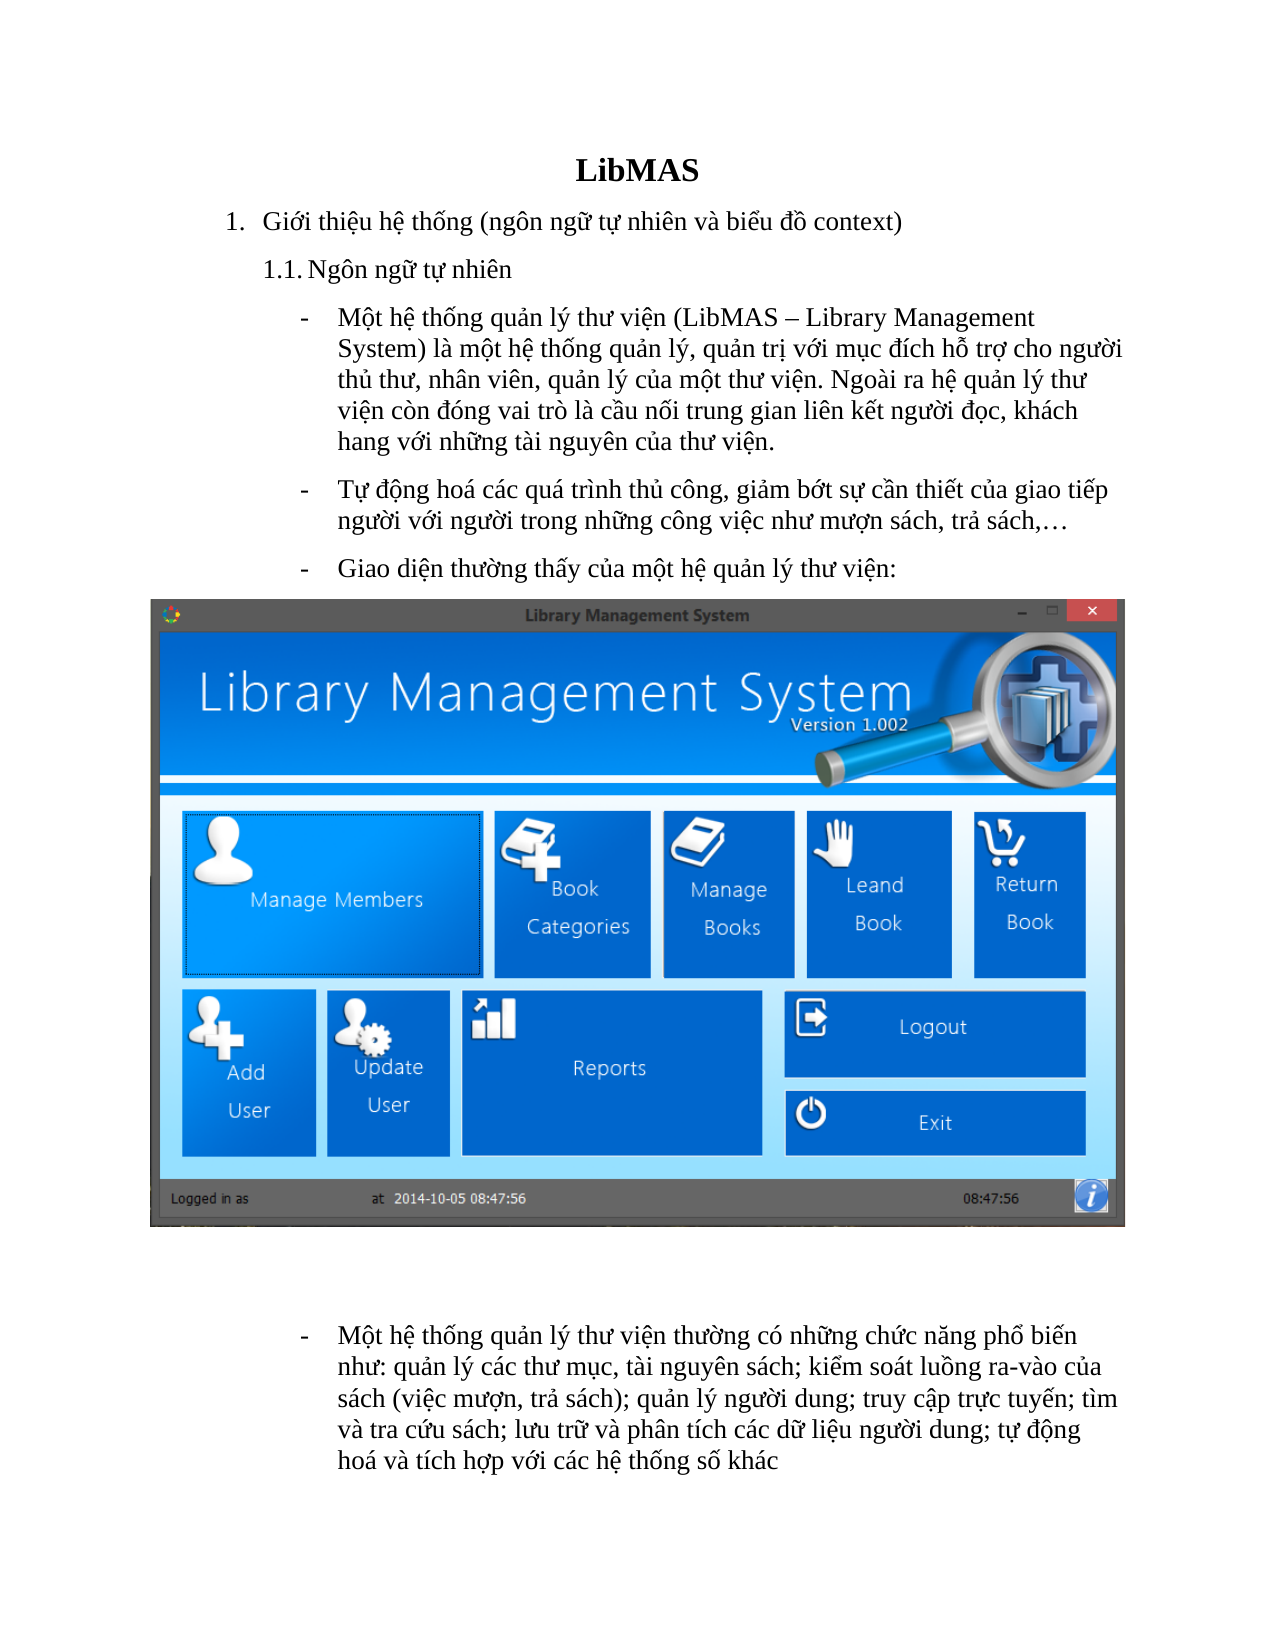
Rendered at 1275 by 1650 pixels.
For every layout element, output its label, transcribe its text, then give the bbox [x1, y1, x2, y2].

list Giao diện thường thấy của một hệ quản lý thư viện: [300, 552, 1125, 583]
list Một hệ thống quản lý thư viện (LibMAS – Library Management System) là một hệ thống quản lý, quản trị với mục đích hỗ trợ cho người thủ thư, nhân viên, quản lý của một thư viện. Ngoài ra hệ quản lý thư viện còn đóng vai trò là cầu nối trung gian liên kết người đọc, khách hang với những tài nguyên của thư viện. [300, 301, 1125, 456]
list Một hệ thống quản lý thư viện thường có những chức năng phổ biến như: quản lý các thư mục, tài nguyên sách; kiểm soát luồng ra-vào của sách (việc mượn, trả sách); quản lý người dung; truy cập trực tuyến; tìm và tra cứu sách; lưu trữ và phân tích các dữ liệu người dung; tự động hoá và tích hợp với các hệ thống số khác [300, 1319, 1125, 1475]
list Tự động hoá các quá trình thủ công, giảm bớt sự cần thiết của giao tiếp người với người trong những công việc như mượn sách, trả sách,… [300, 473, 1125, 535]
list Giới thiệu hệ thống (ngôn ngữ tự nhiên và biểu đồ context) [225, 205, 1125, 236]
picture [150, 599, 1125, 1227]
list Ngôn ngữ tự nhiên [262, 253, 1125, 284]
text LibMAS [150, 150, 1125, 188]
